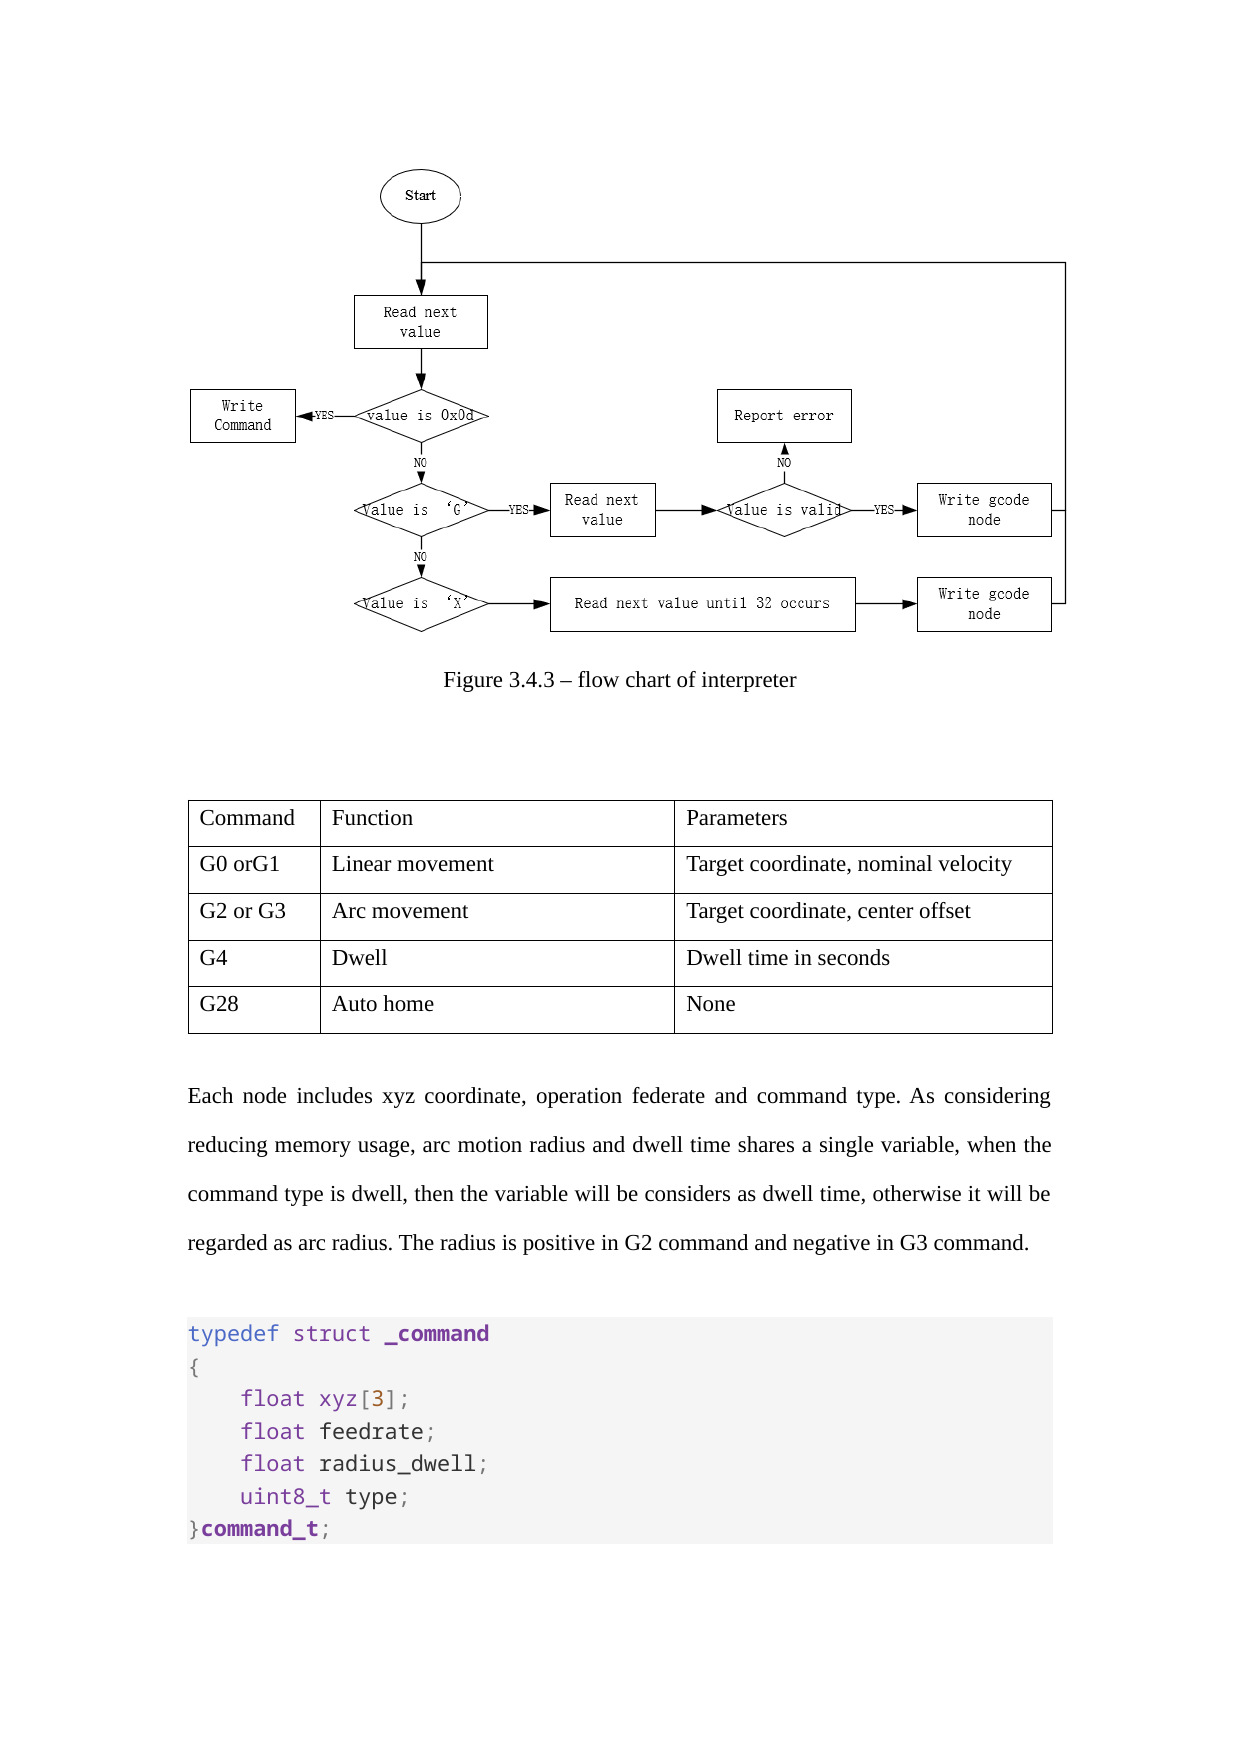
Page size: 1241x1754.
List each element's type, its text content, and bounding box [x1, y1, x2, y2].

table_header Command [189, 801, 320, 846]
text }command_t; [187, 1512, 1053, 1544]
table_cell G28 [189, 987, 320, 1033]
table_cell Arc movement [321, 894, 674, 939]
text float radius_dwell; [187, 1447, 1053, 1479]
table_cell Target coordinate, center offset [675, 894, 1052, 939]
text uint8_t type; [187, 1479, 1053, 1512]
table_cell Dwell time in seconds [675, 941, 1052, 986]
table_cell None [675, 987, 1052, 1033]
table_cell Dwell [321, 941, 674, 986]
text { [187, 1349, 1053, 1382]
table_header Function [321, 801, 674, 846]
table_cell Linear movement [321, 847, 674, 893]
table_cell G4 [189, 941, 320, 986]
text Figure 3.4.3 – flow chart of interpreter [187, 663, 1053, 695]
table_cell G2 or G3 [189, 894, 320, 939]
table_cell Auto home [321, 987, 674, 1033]
table_cell Target coordinate, nominal velocity [675, 847, 1052, 893]
text typedef struct _command [187, 1317, 1053, 1349]
text float xyz[3]; [187, 1382, 1053, 1414]
table_header Parameters [675, 801, 1052, 846]
table_cell G0 orG1 [189, 847, 320, 893]
text float feedrate; [187, 1414, 1053, 1447]
text Each node includes xyz coordinate, operation federate and command type. As considering reducing memory usage, arc motion radius and dwell time shares a single variable, when the command type is dwell, then the variable will be considers as dwell time, otherwise it will be regarded as arc radius. The radius is positive in G2 command and negative in G3 command. [187, 1079, 1053, 1258]
picture [187, 162, 1074, 637]
